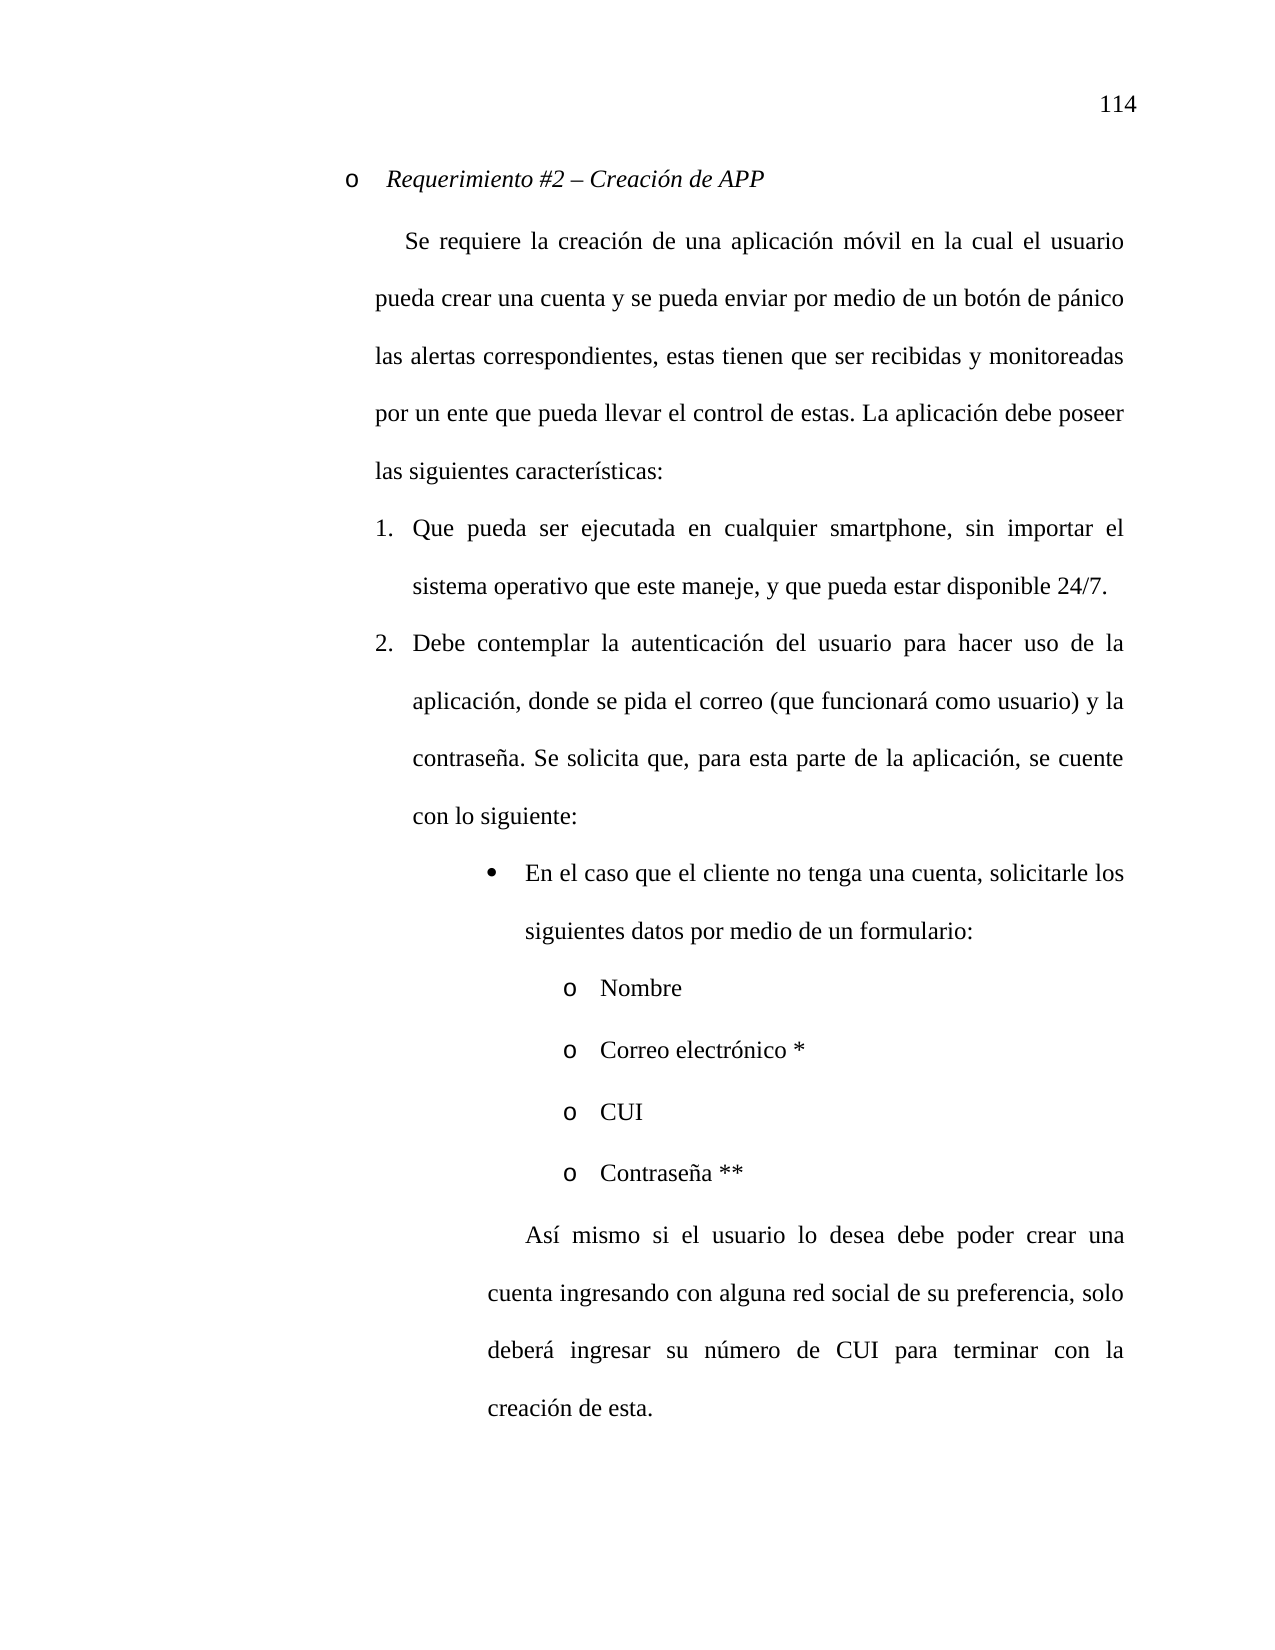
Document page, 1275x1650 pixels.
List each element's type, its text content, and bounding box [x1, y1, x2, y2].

list Contraseña ** [562, 1158, 1125, 1189]
list Correo electrónico * [562, 1035, 1125, 1066]
list Nombre [562, 973, 1125, 1004]
text Así mismo si el usuario lo desea debe poder crear una cuenta ingresando con alguna red social de su preferencia, solo deberá ingresar su número de CUI para terminar con la creación de esta. [487, 1220, 1125, 1421]
text Se requiere la creación de una aplicación móvil en la cual el usuario pueda crear una cuenta y se pueda enviar por medio de un botón de pánico las alertas correspondientes, estas tienen que ser recibidas y monitoreadas por un ente que pueda llevar el control de estas. La aplicación debe poseer las siguientes características: [375, 226, 1125, 485]
list CUI [562, 1097, 1125, 1128]
list Debe contemplar la autenticación del usuario para hacer uso de la aplicación, donde se pida el correo (que funcionará como usuario) y la contraseña. Se solicita que, para esta parte de la aplicación, se cuente con lo siguiente: [375, 628, 1125, 830]
list En el caso que el cliente no tenga una cuenta, solicitarle los siguientes datos por medio de un formulario: [487, 858, 1125, 945]
text Requerimiento #2 – Creación de APP [344, 164, 1125, 195]
list Que pueda ser ejecutada en cualquier smartphone, sin importar el sistema operativo que este maneje, y que pueda estar disponible 24/7. [375, 513, 1125, 600]
